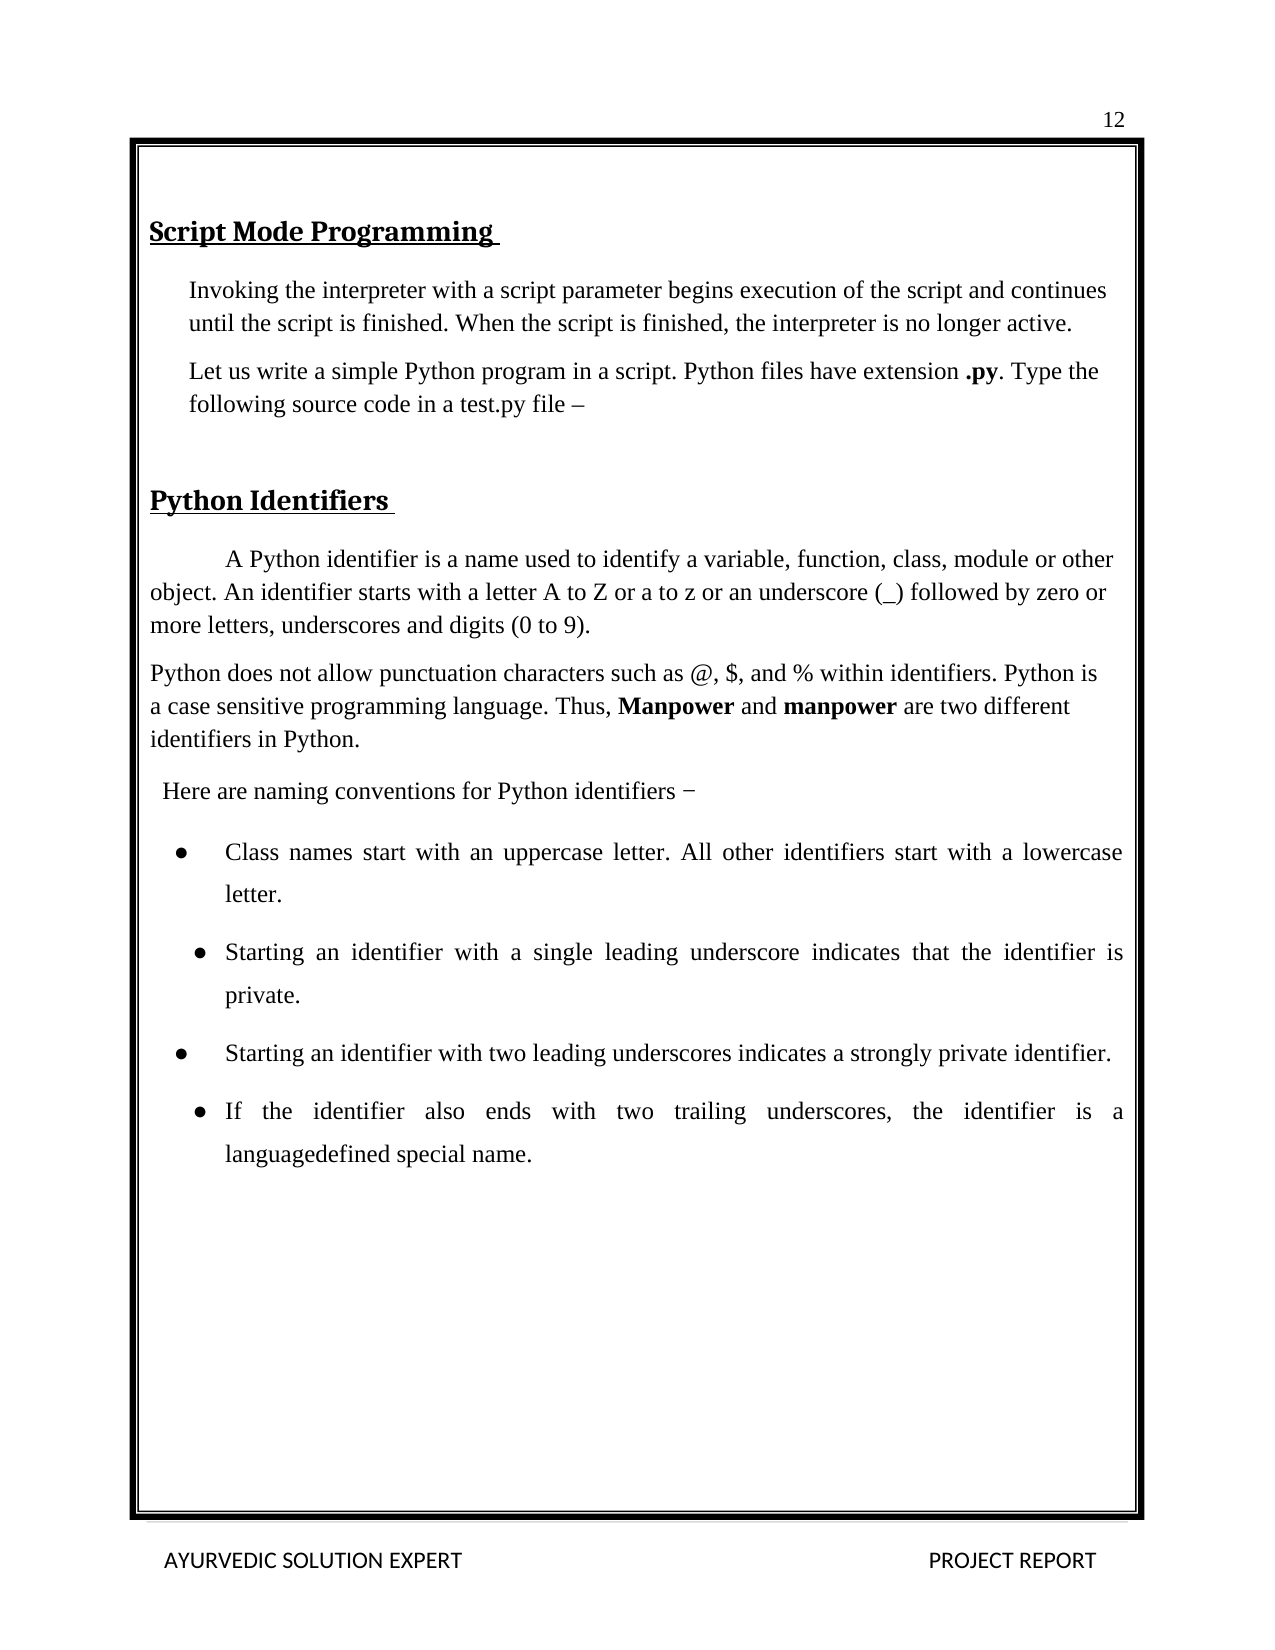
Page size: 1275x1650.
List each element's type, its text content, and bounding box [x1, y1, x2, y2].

list Class names start with an uppercase letter. All other identifiers start with a lowercase letter. [174, 837, 1124, 908]
text Python does not allow punctuation characters such as @, $, and % within identifiers. Python is a case sensitive programming language. Thus, Manpower and manpower are two different identifiers in Python. [150, 658, 1114, 753]
list If the identifier also ends with two trailing underscores, the identifier is a languagedefined special name. [192, 1096, 1124, 1168]
text A Python identifier is a name used to identify a variable, function, class, module or other object. An identifier starts with a letter A to Z or a to z or an underscore (_) followed by zero or more letters, underscores and digits (0 to 9). [150, 544, 1114, 639]
text Invoking the interpreter with a script parameter begins execution of the script and continues until the script is finished. When the script is finished, the interpreter is no longer active. [188, 275, 1114, 337]
list Starting an identifier with a single leading underscore indicates that the identifier is private. [192, 937, 1124, 1009]
list Starting an identifier with two leading underscores indicates a strongly private identifier. [174, 1038, 1124, 1067]
subtitle Script Mode Programming [149, 215, 1125, 249]
subtitle Python Identifiers [149, 484, 1125, 518]
text Let us write a simple Python program in a script. Python files have extension .py. Type the following source code in a test.py file – [188, 356, 1124, 418]
text Here are naming conventions for Python identifiers − [149, 776, 1124, 805]
